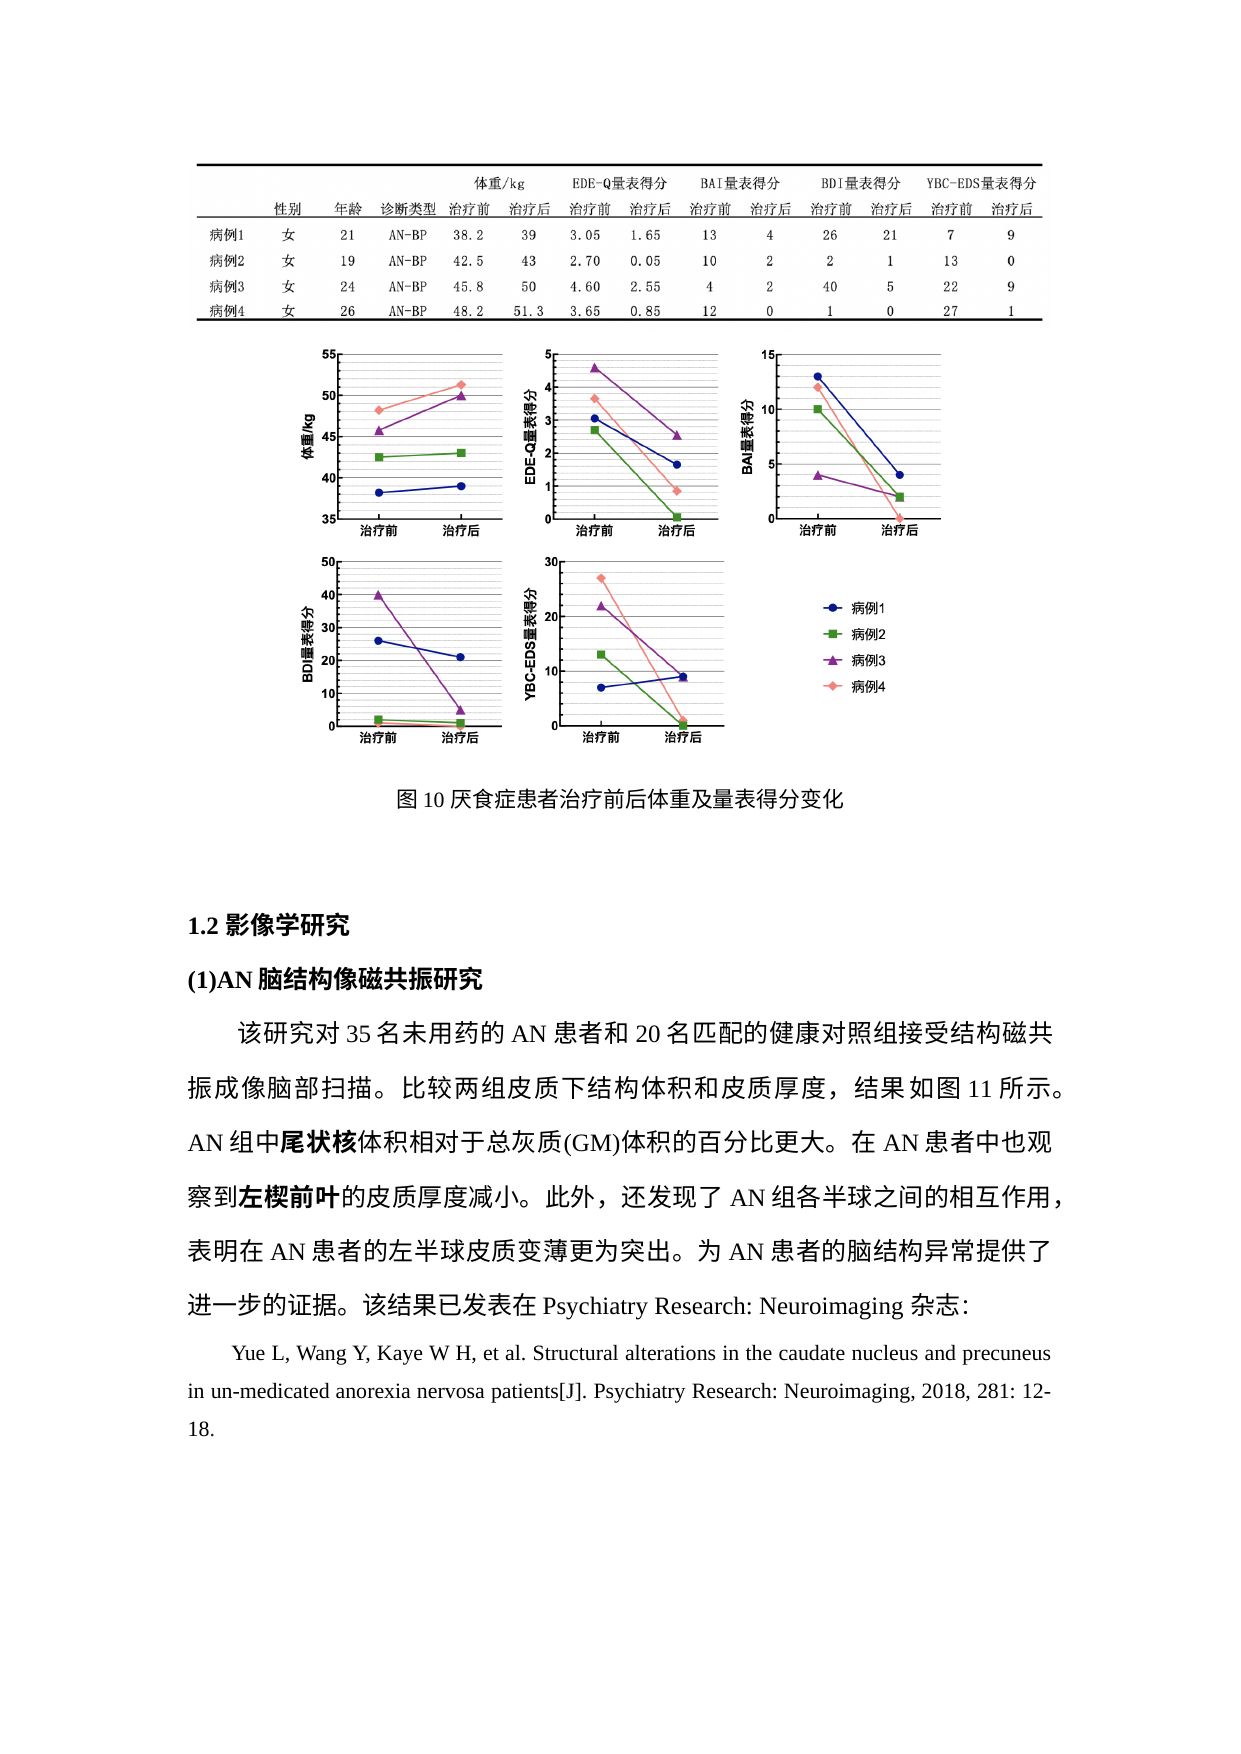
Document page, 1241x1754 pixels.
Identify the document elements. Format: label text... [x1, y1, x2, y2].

text 该研究对35名未用药的AN患者和20名匹配的健康对照组接受结构磁共振成像脑部扫描。比较两组皮质下结构体积和皮质厚度，结果如图11所示。AN组中尾状核体积相对于总灰质(GM)体积的百分比更大。在AN患者中也观察到左楔前叶的皮质厚度减小。此外，还发现了AN组各半球之间的相互作用，表明在AN患者的左半球皮质变薄更为突出。为AN患者的脑结构异常提供了进一步的证据。该结果已发表在Psychiatry Research: Neuroimaging 杂志： [187, 1014, 1053, 1322]
text 1.2 影像学研究 [187, 905, 1053, 941]
text (1)AN脑结构像磁共振研究 [187, 959, 1053, 996]
text Yue L, Wang Y, Kaye W H, et al. Structural alterations in the caudate nucleus and precuneus in un-medicated anorexia nervosa patients[J]. Psychiatry Research: Neuroimaging, 2018, 281: 12-18. [187, 1340, 1053, 1441]
picture [187, 162, 1053, 334]
picture [294, 346, 946, 748]
text 图10 厌食症患者治疗前后体重及量表得分变化 [187, 781, 1053, 814]
